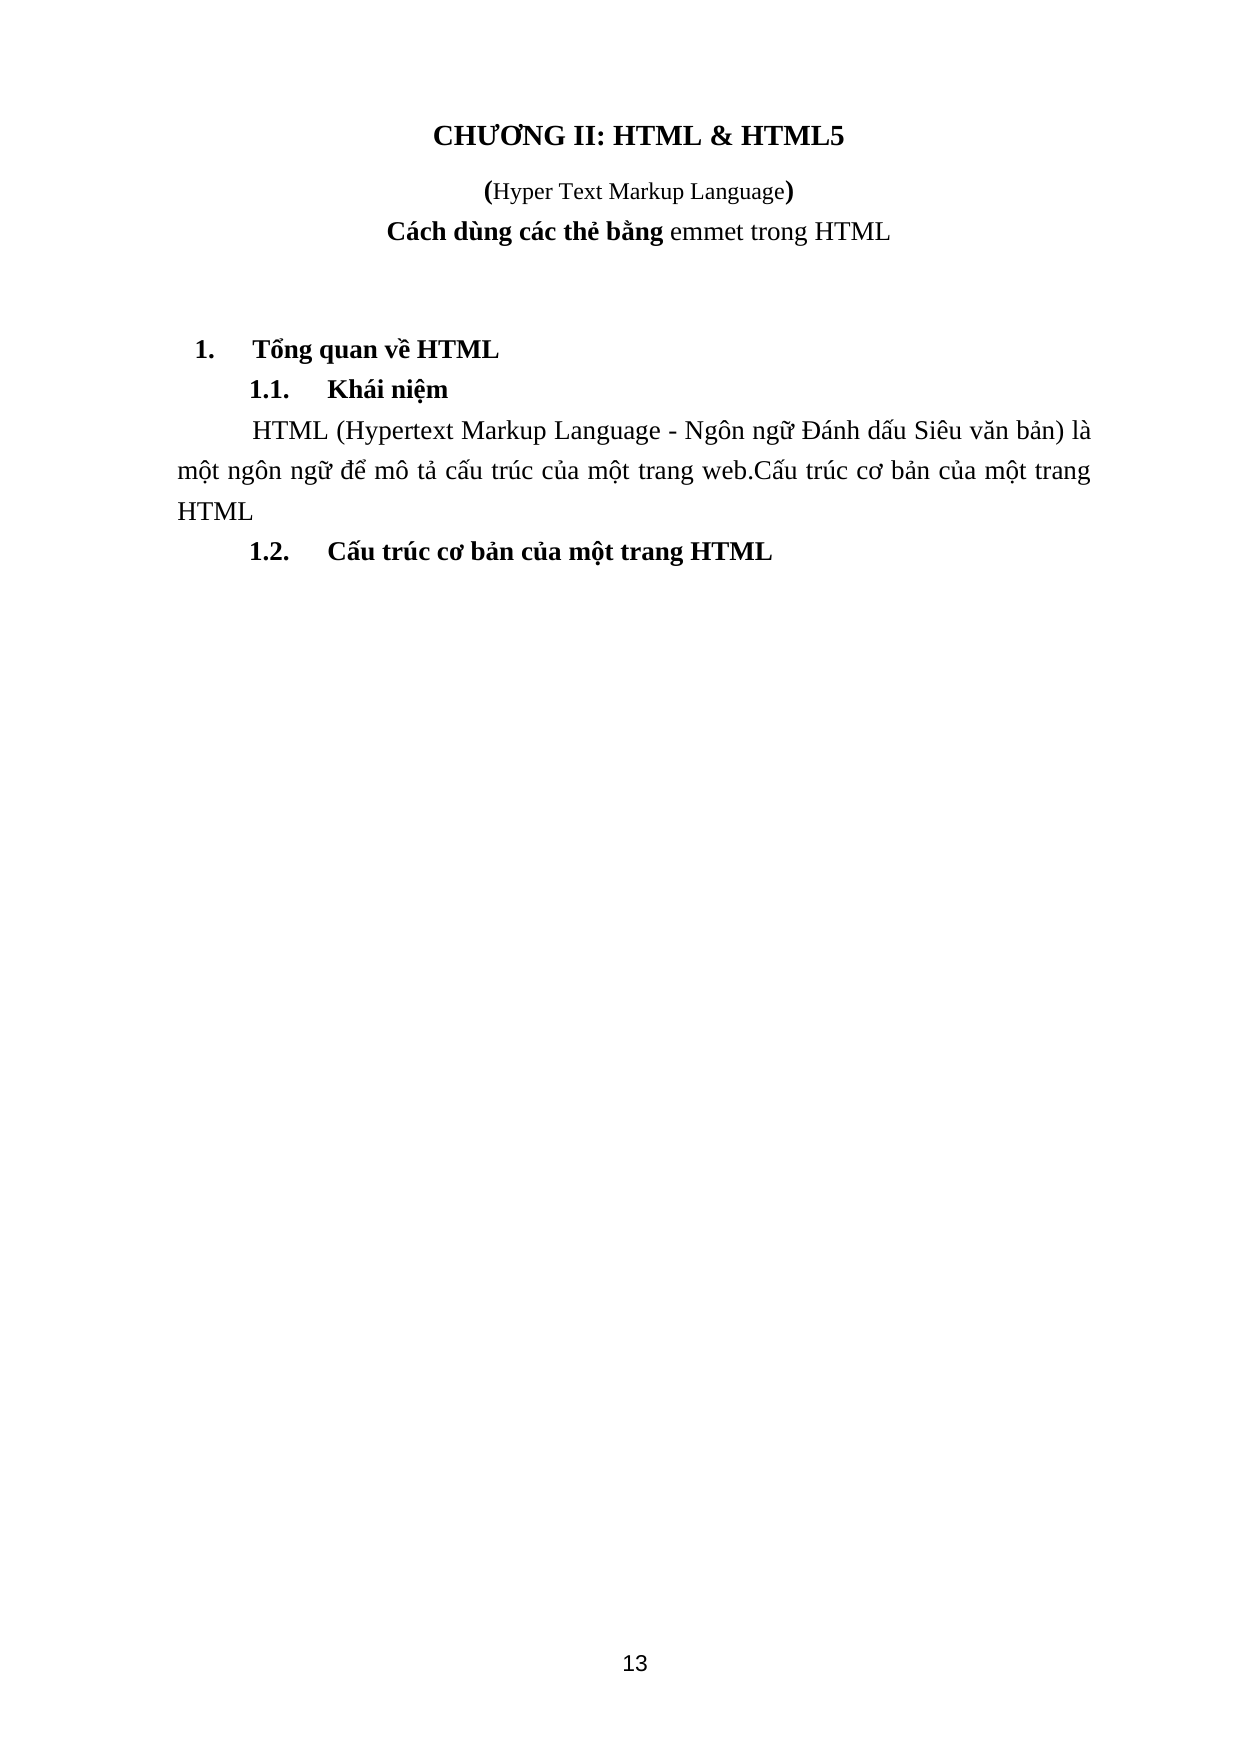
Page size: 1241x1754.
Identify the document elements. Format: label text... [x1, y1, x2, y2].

subtitle Tổng quan về HTML [214, 333, 1092, 364]
text (Hyper Text Markup Language) [177, 174, 1092, 205]
list Khái niệm [289, 373, 1092, 404]
text HTML (Hypertext Markup Language - Ngôn ngữ Đánh dấu Siêu văn bản) là một ngôn ngữ để mô tả cấu trúc của một trang web.Cấu trúc cơ bản của một trang HTML [177, 414, 1092, 526]
subtitle CHƯƠNG II: HTML & HTML5 [177, 118, 1092, 152]
text Cách dùng các thẻ bằng emmet trong HTML [177, 214, 1092, 246]
list Cấu trúc cơ bản của một trang HTML [289, 535, 1092, 566]
